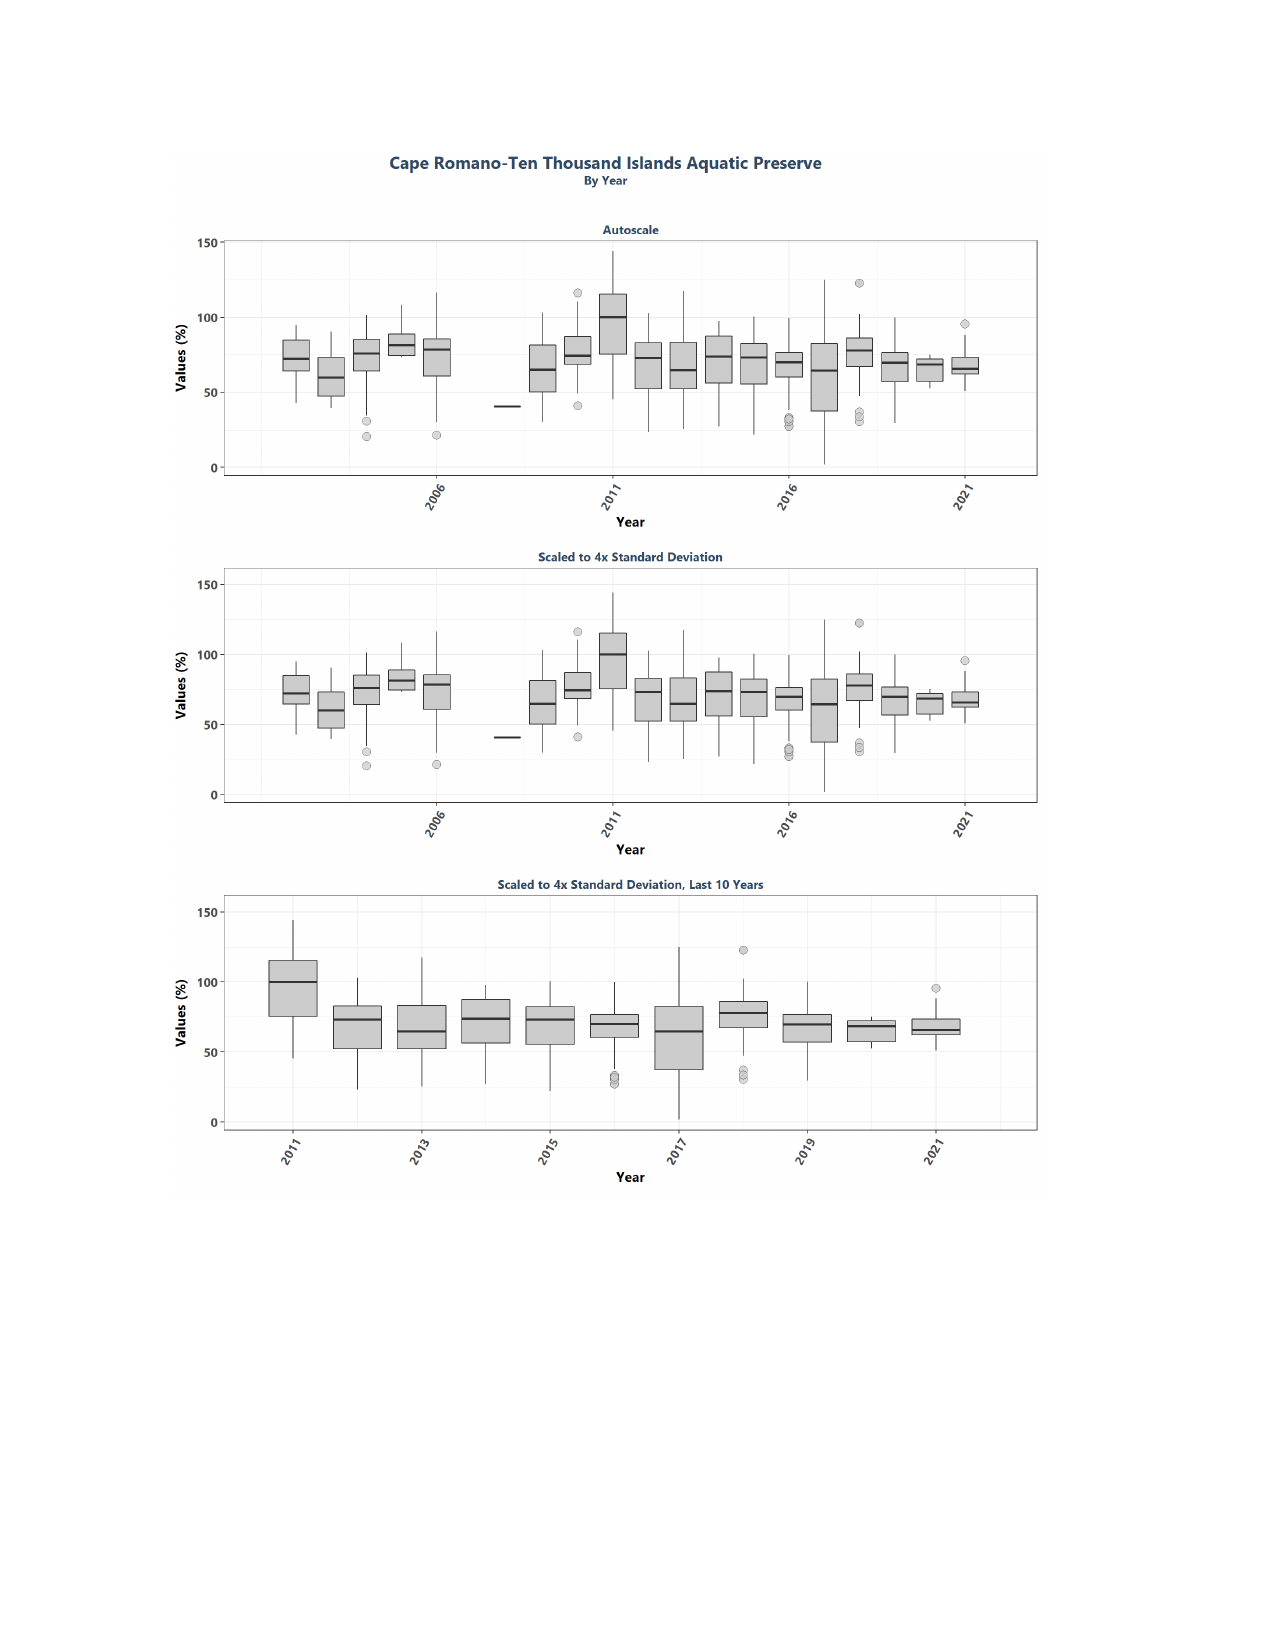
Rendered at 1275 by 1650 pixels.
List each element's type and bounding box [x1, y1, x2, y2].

picture [168, 150, 1044, 1200]
